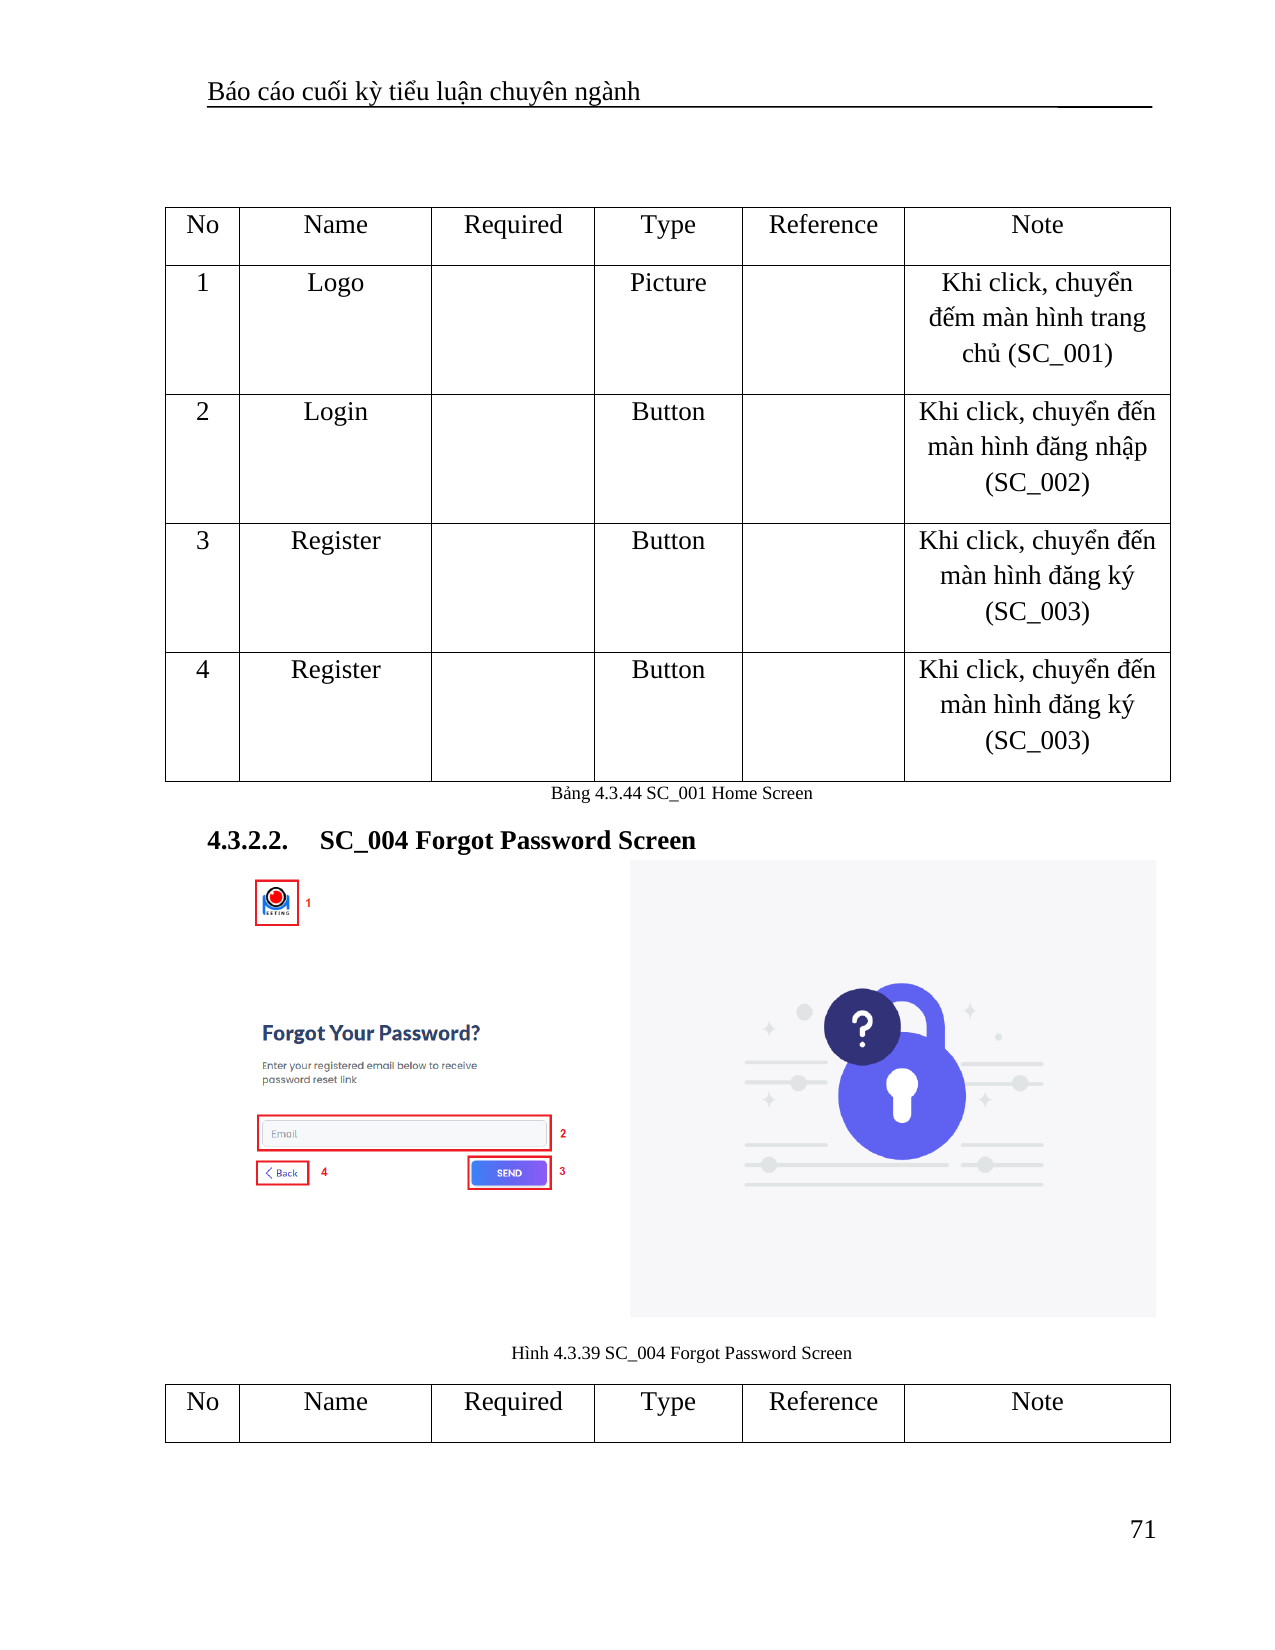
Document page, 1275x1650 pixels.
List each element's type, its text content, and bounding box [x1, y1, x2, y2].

table_cell [432, 653, 594, 781]
table_header Type [595, 1385, 742, 1442]
table_header Name [240, 208, 431, 264]
table_cell Khi click, chuyển đến màn hình đăng ký (SC_003) [905, 653, 1170, 781]
table_cell 4 [166, 653, 239, 781]
table_header Required [432, 208, 594, 264]
table_cell [743, 653, 904, 781]
table_cell [432, 266, 594, 394]
table_cell [743, 395, 904, 523]
table_cell Register [240, 524, 431, 652]
table_header Reference [743, 208, 904, 264]
table_cell Login [240, 395, 431, 523]
subtitle SC_004 Forgot Password Screen [207, 824, 1156, 855]
table_cell Picture [595, 266, 742, 394]
table_cell Khi click, chuyển đến màn hình đăng nhập (SC_002) [905, 395, 1170, 523]
picture [207, 860, 1157, 1317]
table_cell Register [240, 653, 431, 781]
table_cell [432, 395, 594, 523]
table_cell Khi click, chuyển đếm màn hình trang chủ (SC_001) [905, 266, 1170, 394]
table_cell Button [595, 395, 742, 523]
table_cell 3 [166, 524, 239, 652]
table_header Type [595, 208, 742, 264]
table_cell 2 [166, 395, 239, 523]
table_header Required [432, 1385, 594, 1442]
table_header Note [905, 208, 1170, 264]
table_cell Button [595, 524, 742, 652]
table_header No [166, 1385, 239, 1442]
table_cell Logo [240, 266, 431, 394]
table_cell [432, 524, 594, 652]
table_cell Button [595, 653, 742, 781]
table_cell Khi click, chuyển đến màn hình đăng ký (SC_003) [905, 524, 1170, 652]
table_header Name [240, 1385, 431, 1442]
table_cell 1 [166, 266, 239, 394]
table_header No [166, 208, 239, 264]
table_cell [743, 266, 904, 394]
table_header Note [905, 1385, 1170, 1442]
table_header Reference [743, 1385, 904, 1442]
table_cell [743, 524, 904, 652]
